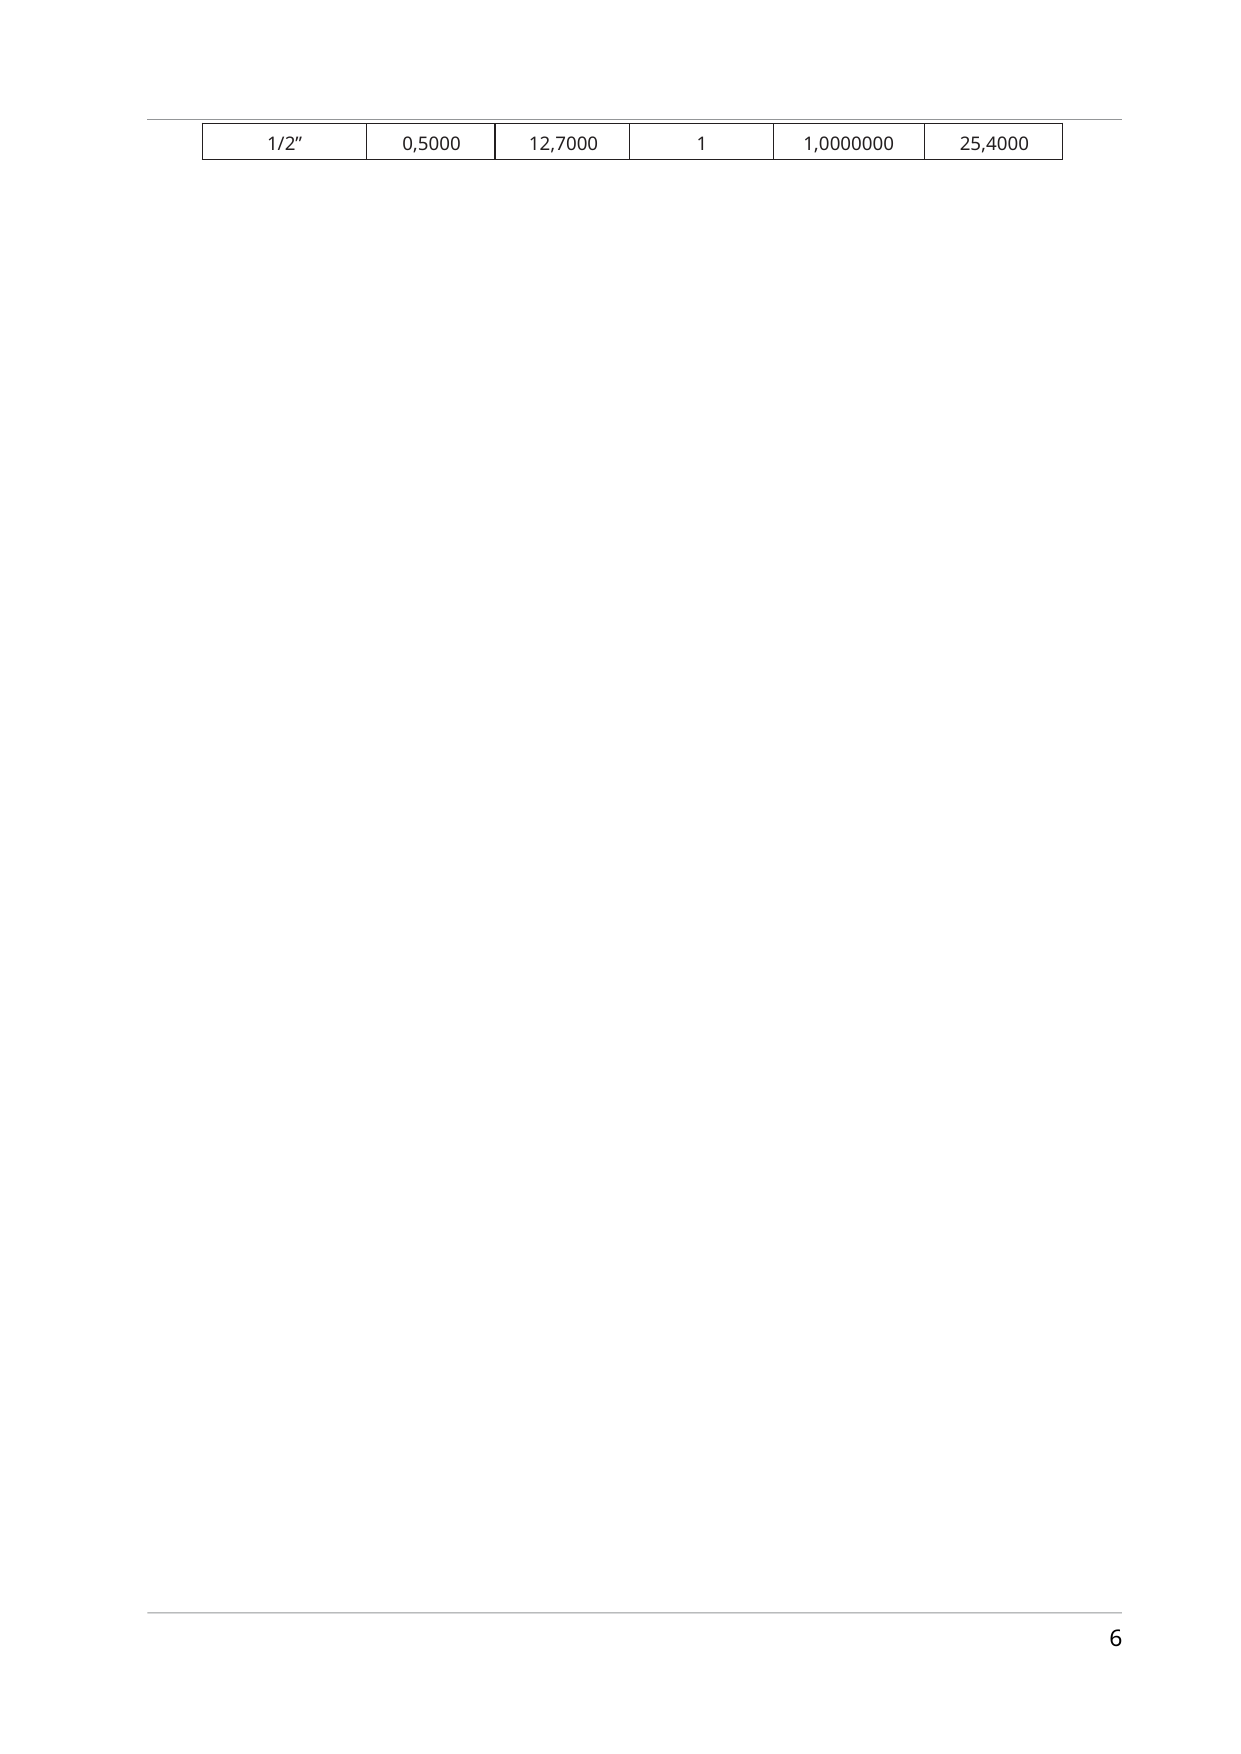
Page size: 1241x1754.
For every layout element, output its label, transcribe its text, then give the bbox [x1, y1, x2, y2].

table_cell 1,0000000 [774, 124, 924, 159]
table_cell 0,5000 [367, 124, 494, 159]
table_cell 25,4000 [925, 124, 1062, 159]
table_cell 12,7000 [496, 124, 629, 159]
table_cell 1/2” [203, 124, 366, 159]
table_cell 1 [630, 124, 773, 159]
